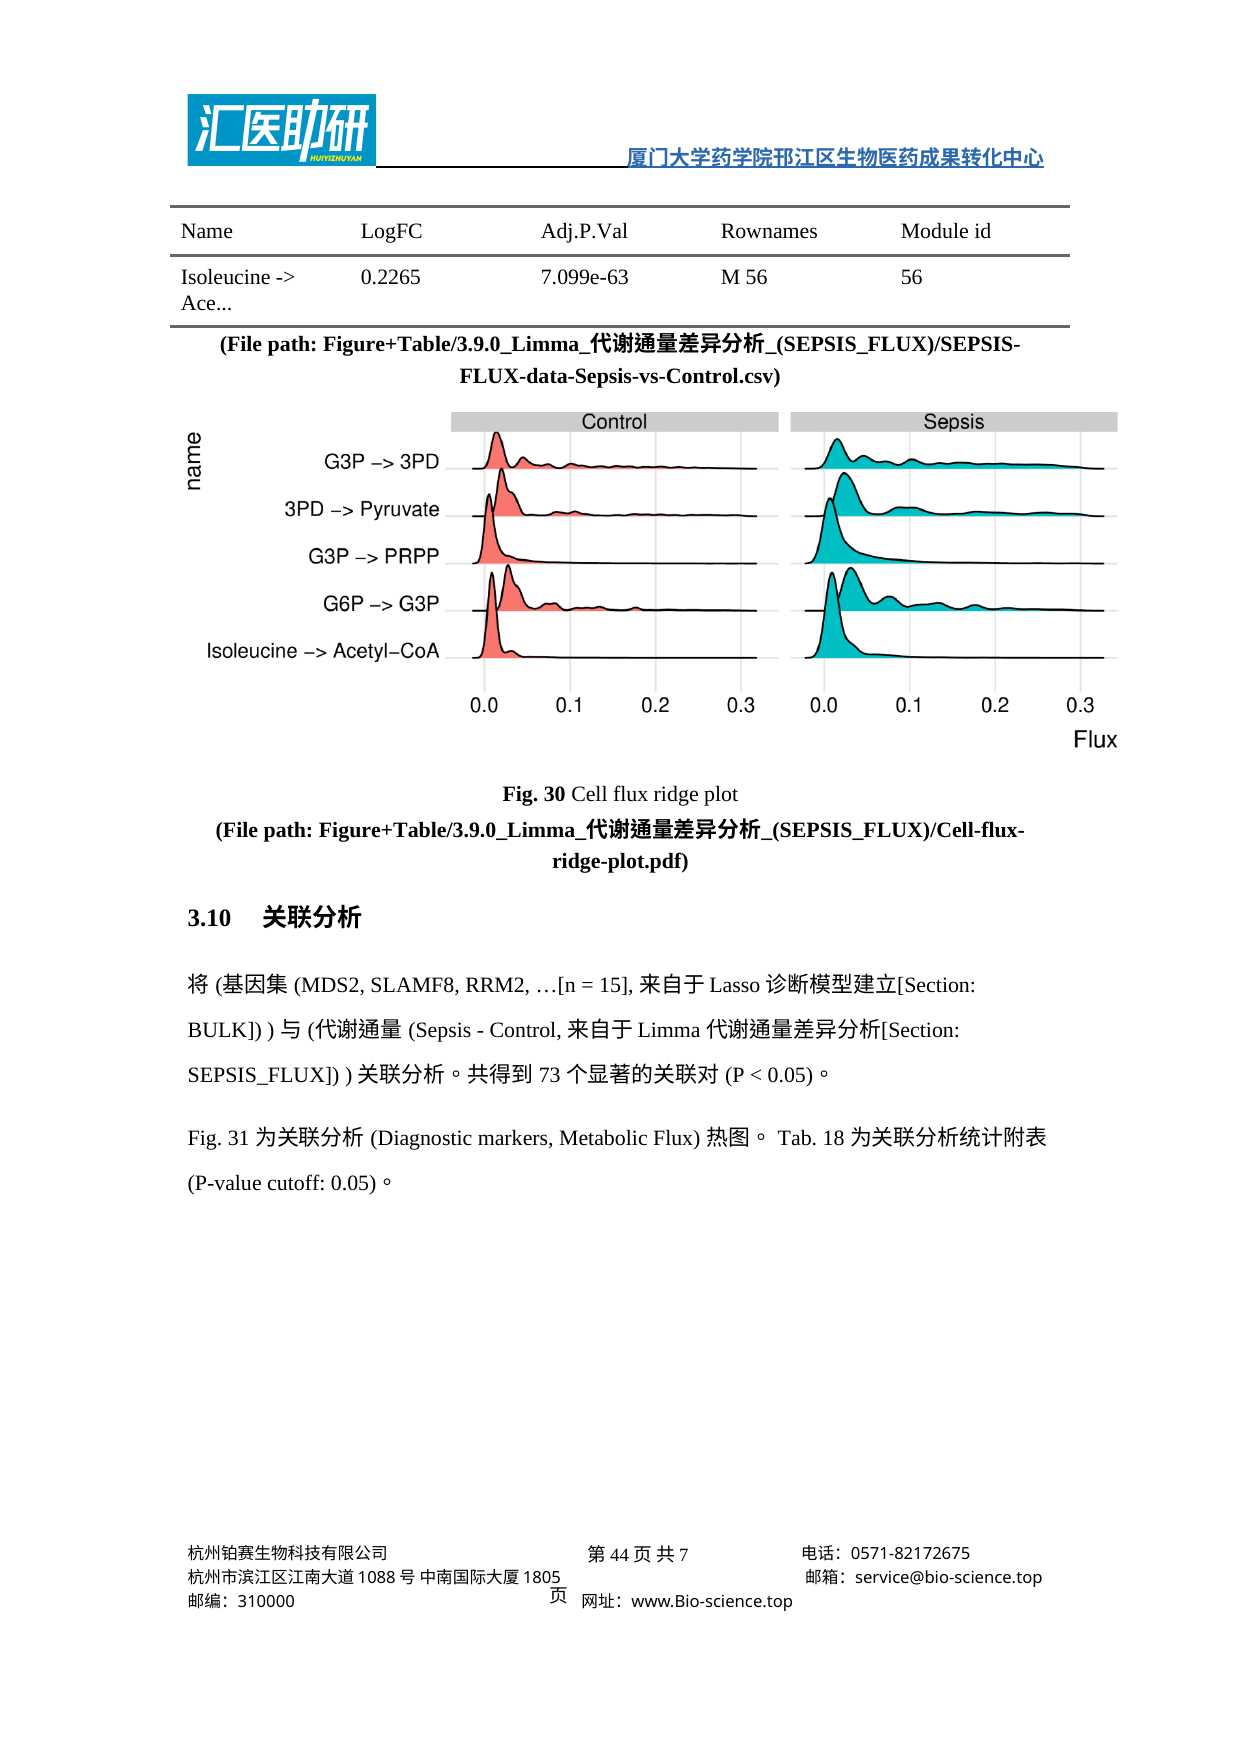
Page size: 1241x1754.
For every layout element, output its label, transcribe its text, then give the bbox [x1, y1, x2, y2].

picture [196, 131, 208, 150]
table_header Adj.P.Val [530, 208, 710, 254]
table_cell Isoleucine -> Ace... [170, 257, 350, 325]
table_header Name [170, 208, 350, 254]
table_cell 7.099e-63 [530, 257, 710, 325]
table_header Module id [890, 208, 1070, 254]
table_header LogFC [350, 208, 530, 254]
text (File path: Figure+Table/3.9.0_Limma_代谢通量差异分析_(SEPSIS_FLUX)/SEPSIS-FLUX-data-Sepsis-vs-Control.csv) [187, 328, 1053, 388]
table_cell 56 [890, 257, 1070, 325]
text Fig. 30 Cell flux ridge plot [187, 781, 1053, 806]
text (File path: Figure+Table/3.9.0_Limma_代谢通量差异分析_(SEPSIS_FLUX)/Cell-flux-ridge-plot.pdf) [187, 813, 1053, 873]
picture [187, 412, 1118, 748]
table_cell 0.2265 [350, 257, 530, 325]
table_header Rownames [710, 208, 890, 254]
picture [210, 106, 243, 150]
text Fig. 31 为关联分析 (Diagnostic markers, Metabolic Flux) 热图。 Tab. 18 为关联分析统计附表 (P-value cutoff: 0.05)。 [187, 1122, 1053, 1196]
picture [282, 99, 327, 161]
picture [327, 106, 368, 150]
picture [243, 106, 284, 150]
picture [204, 106, 210, 114]
text 将 (基因集 (MDS2, SLAMF8, RRM2, …[n = 15], 来自于Lasso 诊断模型建立[Section: BULK]) ) 与 (代谢通量 (Sepsis - Control, 来自于Limma 代谢通量差异分析[Section: SEPSIS_FLUX]) ) 关联分析。共得到 73 个显著的关联对 (P < 0.05)。 [187, 969, 1053, 1088]
subtitle 3.10 关联分析 [187, 899, 1053, 933]
table_cell M 56 [710, 257, 890, 325]
picture [201, 118, 208, 127]
